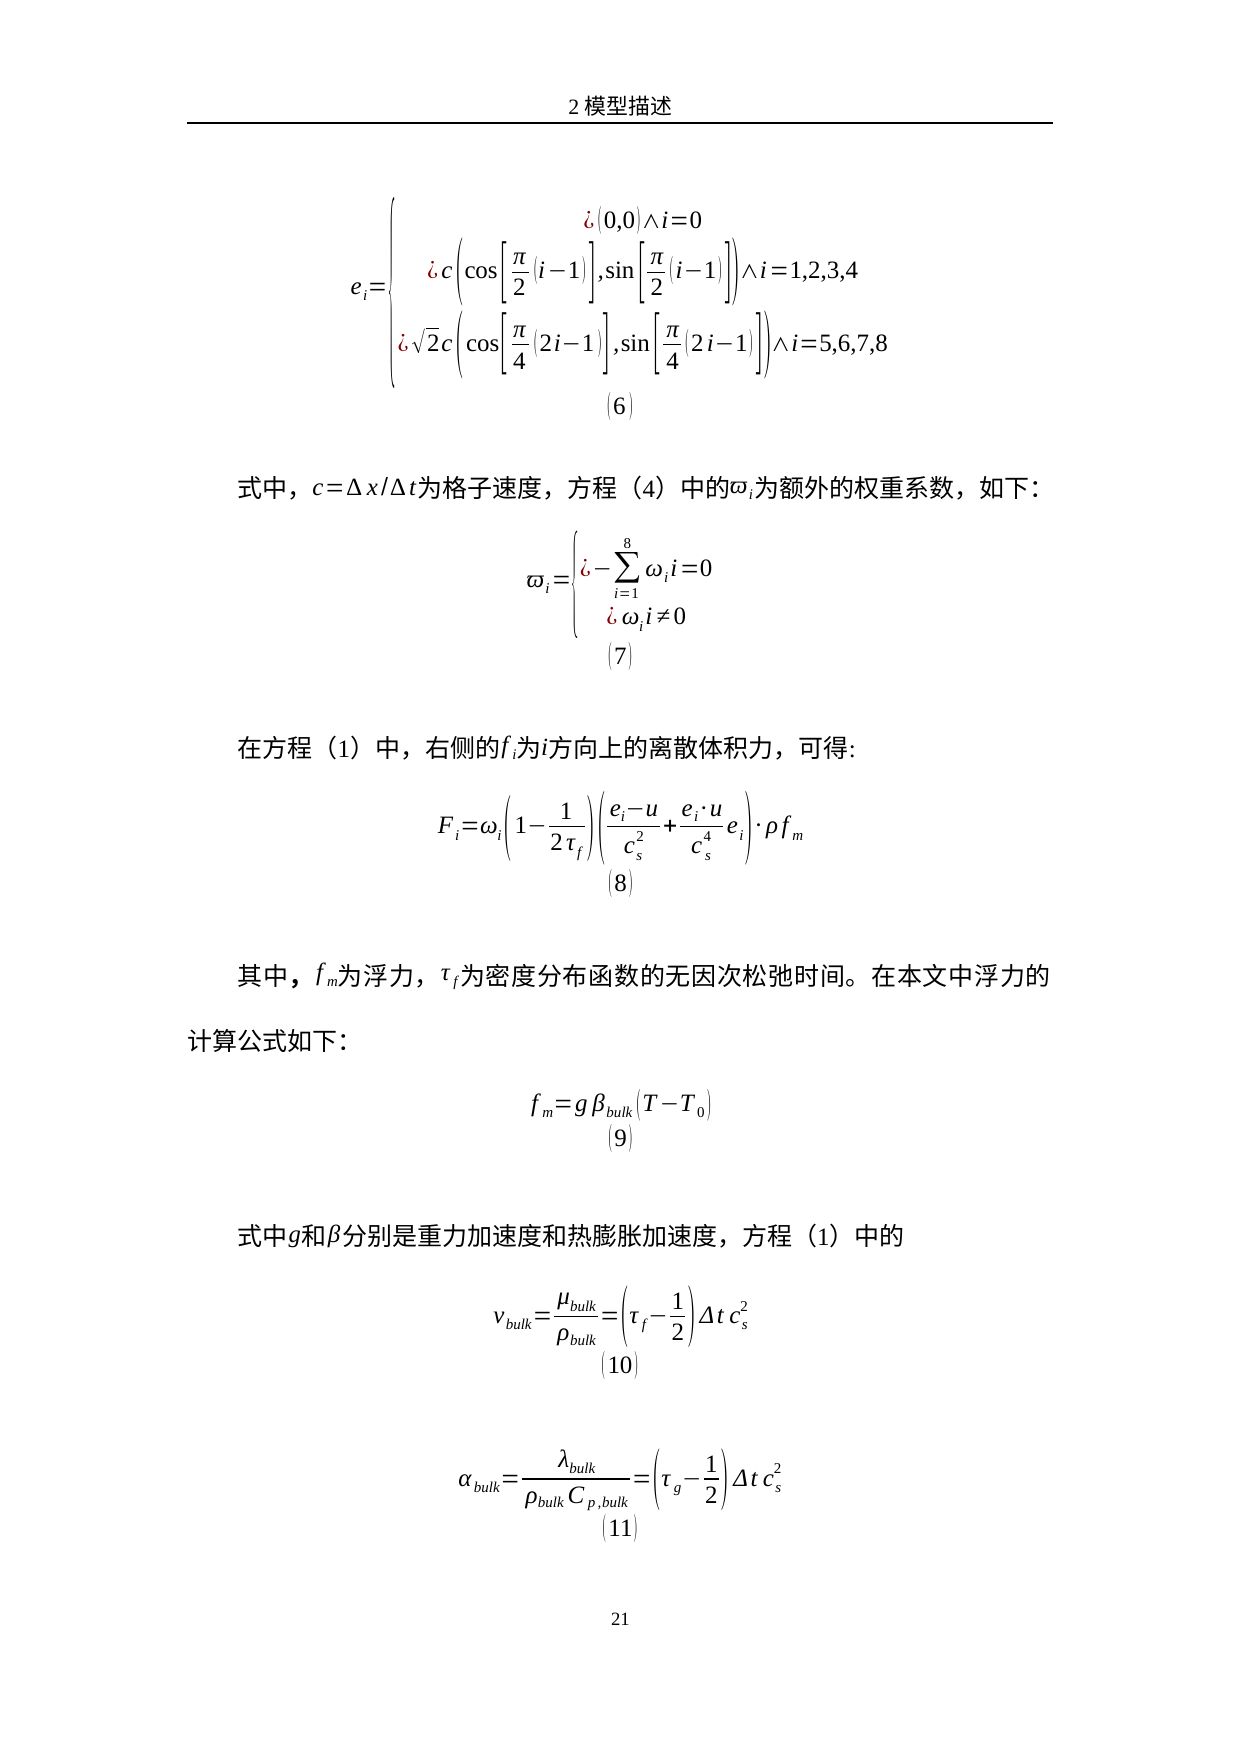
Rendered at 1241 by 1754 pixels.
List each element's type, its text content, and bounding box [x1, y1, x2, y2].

text 其中，为浮力，为密度分布函数的无因次松弛时间。在本文中浮力的计算公式如下： [187, 942, 1053, 1072]
text 式中和分别是重力加速度和热膨胀加速度，方程（1）中的 [187, 1202, 1053, 1267]
text 式中，为格子速度，方程（4）中的为额外的权重系数，如下： [187, 454, 1053, 519]
text 在方程（1）中，右侧的为方向上的离散体积力，可得: [187, 714, 1053, 779]
